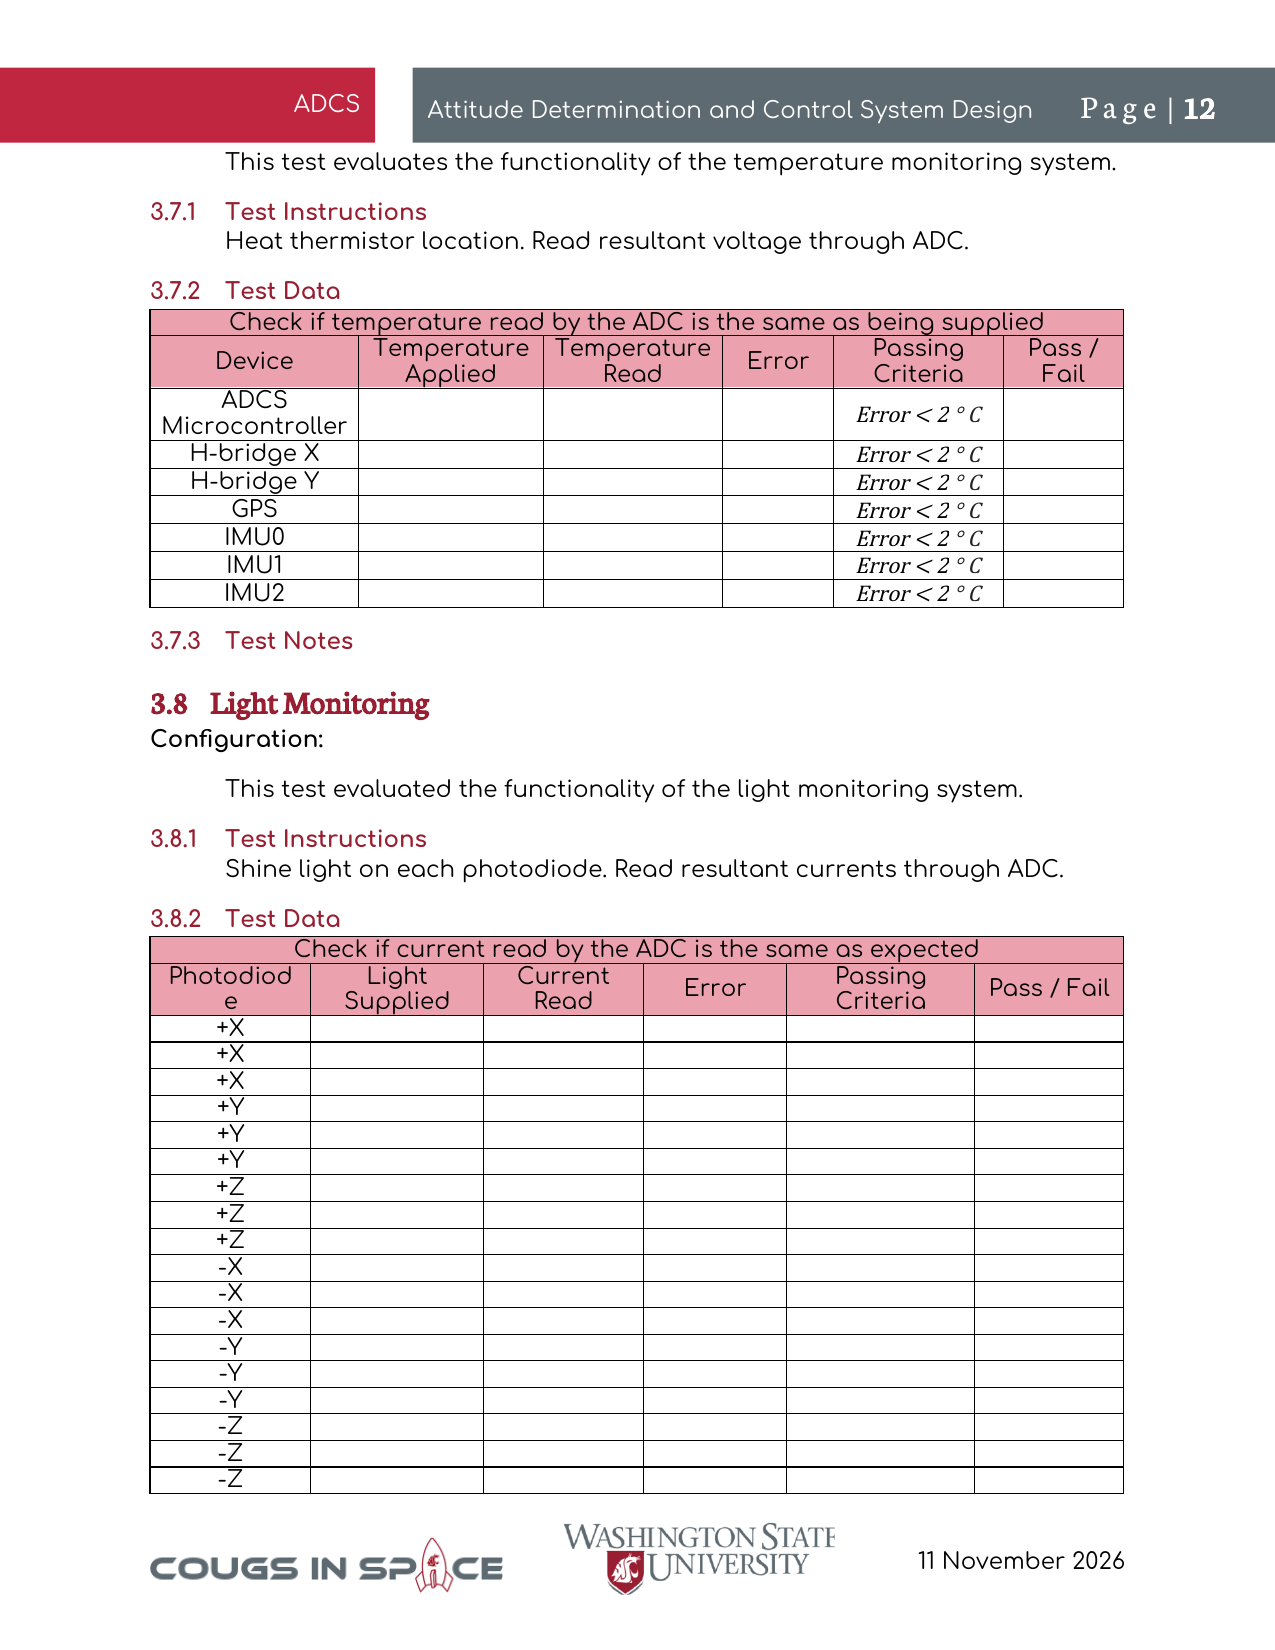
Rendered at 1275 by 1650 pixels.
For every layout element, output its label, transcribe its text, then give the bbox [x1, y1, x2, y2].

table_cell [1004, 552, 1123, 579]
table_cell [311, 1255, 483, 1281]
table_cell [1004, 389, 1123, 439]
table_cell [311, 1388, 483, 1413]
table_cell [787, 1149, 974, 1174]
table_cell [484, 1043, 643, 1068]
table_cell [787, 1175, 974, 1201]
table_cell [787, 1016, 974, 1041]
table_cell Temperature Read [544, 336, 722, 387]
table_cell [787, 1441, 974, 1466]
table_cell [975, 1468, 1123, 1493]
table_cell [311, 1361, 483, 1387]
table_cell [975, 1096, 1123, 1121]
table_cell [311, 1335, 483, 1360]
table_cell -Z [151, 1441, 310, 1466]
table_cell [544, 441, 722, 467]
table_cell [359, 580, 543, 607]
text Shine light on each photodiode. Read resultant currents through ADC. [150, 857, 1125, 882]
table_cell [787, 1308, 974, 1334]
table_cell [644, 1468, 786, 1493]
table_cell [644, 1096, 786, 1121]
table_cell [311, 1414, 483, 1440]
table_cell [644, 1016, 786, 1041]
table_cell [311, 1308, 483, 1334]
table_cell Error < 2 ° C [834, 524, 949, 551]
text Heat thermistor location. Read resultant voltage through ADC. [150, 229, 1125, 255]
table_cell [975, 1441, 1123, 1466]
table_cell [484, 1096, 643, 1121]
subtitle Test Instructions [150, 200, 1125, 226]
table_cell [644, 1335, 786, 1360]
table_cell [484, 1202, 643, 1227]
table_cell [975, 1043, 1123, 1068]
table_cell [311, 1122, 483, 1148]
table_cell [311, 1175, 483, 1201]
table_cell Pass / Fail [1004, 336, 1123, 387]
table_cell [975, 1229, 1123, 1254]
table_cell [723, 496, 833, 523]
table_cell Light Supplied [311, 964, 483, 1015]
table_cell [644, 1043, 786, 1068]
table_cell [484, 1468, 643, 1493]
table_cell [484, 1175, 643, 1201]
table_cell +X [151, 1043, 310, 1068]
table_cell [359, 469, 543, 495]
text This test evaluates the functionality of the temperature monitoring system. [150, 150, 1125, 176]
table_cell [787, 1335, 974, 1360]
table_cell [787, 1388, 974, 1413]
table_cell [484, 1229, 643, 1254]
table_cell [975, 1335, 1123, 1360]
table_cell [975, 1282, 1123, 1307]
table_cell [644, 1149, 786, 1174]
picture [150, 1537, 503, 1594]
table_cell [787, 1069, 974, 1094]
table_cell [1004, 580, 1123, 607]
table_cell [644, 1441, 786, 1466]
table_cell [975, 1175, 1123, 1201]
table_cell [975, 1202, 1123, 1227]
table_cell [311, 1096, 483, 1121]
table_cell [644, 1308, 786, 1334]
table_cell [484, 1414, 643, 1440]
table_cell [484, 1016, 643, 1041]
table_cell [787, 1361, 974, 1387]
table_cell Current Read [484, 964, 643, 1015]
table_header Check if current read by the ADC is the same as expected [151, 937, 1123, 963]
table_cell -Z [151, 1414, 310, 1440]
table_cell [644, 1388, 786, 1413]
table_cell [723, 389, 833, 439]
table_cell [311, 1202, 483, 1227]
table_cell [1004, 441, 1123, 467]
table_cell [787, 1202, 974, 1227]
table_cell [975, 1308, 1123, 1334]
table_cell [1004, 524, 1123, 551]
table_cell [311, 1441, 483, 1466]
table_cell IMU2 [151, 580, 358, 607]
table_cell [644, 1414, 786, 1440]
table_cell [787, 1255, 974, 1281]
table_cell +Z [151, 1229, 310, 1254]
subtitle Test Data [150, 279, 1125, 305]
table_cell [975, 1069, 1123, 1094]
table_cell Error < 2 ° C [834, 469, 949, 495]
text Configuration: [150, 727, 1125, 753]
table_cell [787, 1229, 974, 1254]
table_cell Error < 2 ° C [834, 552, 949, 579]
table_cell [544, 552, 722, 579]
table_cell [644, 1122, 786, 1148]
table_cell -Z [151, 1468, 310, 1493]
table_cell GPS [151, 496, 358, 523]
picture [562, 1522, 835, 1594]
table_cell [484, 1255, 643, 1281]
table_cell [644, 1361, 786, 1387]
table_cell [311, 1229, 483, 1254]
table_cell Temperature Applied [359, 336, 543, 387]
table_cell [975, 1122, 1123, 1148]
table_cell [1004, 469, 1123, 495]
table_cell +X [151, 1069, 310, 1094]
table_cell +X [151, 1016, 310, 1041]
table_cell [359, 552, 543, 579]
table_cell Photodiode [151, 964, 310, 1015]
table_cell IMU0 [151, 524, 358, 551]
table_cell ADCS Microcontroller [151, 389, 358, 439]
table_cell [975, 1255, 1123, 1281]
table_cell +Y [151, 1122, 310, 1148]
table_cell [1004, 496, 1123, 523]
table_cell [484, 1388, 643, 1413]
table_cell Error < 2 ° C [834, 496, 949, 523]
table_cell [787, 1096, 974, 1121]
table_cell [723, 580, 833, 607]
table_cell [975, 1414, 1123, 1440]
table_cell [484, 1069, 643, 1094]
table_cell [484, 1149, 643, 1174]
table_cell [787, 1414, 974, 1440]
table_cell [359, 441, 543, 467]
table_cell [644, 1282, 786, 1307]
table_cell H-bridge X [151, 441, 358, 467]
table_cell [975, 1149, 1123, 1174]
table_cell [311, 1016, 483, 1041]
table_cell Pass / Fail [975, 964, 1123, 1015]
table_cell [723, 469, 833, 495]
table_cell [544, 389, 722, 439]
table_cell [975, 1016, 1123, 1041]
table_cell Device [151, 336, 358, 387]
table_header Check if temperature read by the ADC is the same as being supplied [151, 310, 1123, 335]
subtitle Test Instructions [150, 828, 1125, 853]
table_cell [644, 1202, 786, 1227]
text This test evaluated the functionality of the light monitoring system. [150, 777, 1125, 803]
table_cell [311, 1282, 483, 1307]
table_cell +Z [151, 1175, 310, 1201]
table_cell [975, 1361, 1123, 1387]
table_cell [311, 1043, 483, 1068]
table_cell [311, 1149, 483, 1174]
table_cell [644, 1229, 786, 1254]
table_cell [544, 496, 722, 523]
table_cell [787, 1043, 974, 1068]
table_cell [484, 1122, 643, 1148]
table_cell -X [151, 1255, 310, 1281]
table_cell [644, 1255, 786, 1281]
table_cell Passing Criteria [834, 336, 1003, 387]
table_cell Error [723, 336, 833, 387]
table_cell +Y [151, 1149, 310, 1174]
table_cell -X [151, 1308, 310, 1334]
table_cell [644, 1069, 786, 1094]
table_cell -Y [151, 1388, 310, 1413]
table_cell [484, 1361, 643, 1387]
table_cell [723, 441, 833, 467]
table_cell H-bridge Y [151, 469, 358, 495]
table_cell [484, 1282, 643, 1307]
table_cell Error < 2 ° C [834, 441, 949, 467]
table_cell +Y [151, 1096, 310, 1121]
table_cell [484, 1308, 643, 1334]
table_cell [359, 524, 543, 551]
table_cell -Y [151, 1361, 310, 1387]
table_cell [484, 1335, 643, 1360]
table_cell [484, 1441, 643, 1466]
subtitle Test Data [150, 907, 1125, 932]
table_cell [787, 1468, 974, 1493]
table_cell [544, 524, 722, 551]
table_cell [311, 1468, 483, 1493]
table_cell [359, 389, 543, 439]
table_cell IMU1 [151, 552, 358, 579]
table_cell -X [151, 1282, 310, 1307]
table_cell [544, 580, 722, 607]
subtitle Light Monitoring [150, 679, 1125, 721]
table_cell Error < 2 ° C [834, 389, 1003, 439]
table_cell Passing Criteria [787, 964, 974, 1015]
subtitle Test Notes [150, 629, 1125, 654]
table_cell [975, 1388, 1123, 1413]
table_cell [723, 524, 833, 551]
table_cell [311, 1069, 483, 1094]
table_cell Error < 2 ° C [834, 580, 949, 607]
table_cell [787, 1122, 974, 1148]
table_cell [544, 469, 722, 495]
table_cell Error [644, 964, 786, 1015]
table_cell [787, 1282, 974, 1307]
table_cell [359, 496, 543, 523]
table_cell [644, 1175, 786, 1201]
table_cell [723, 552, 833, 579]
table_cell -Y [151, 1335, 310, 1360]
table_cell +Z [151, 1202, 310, 1227]
